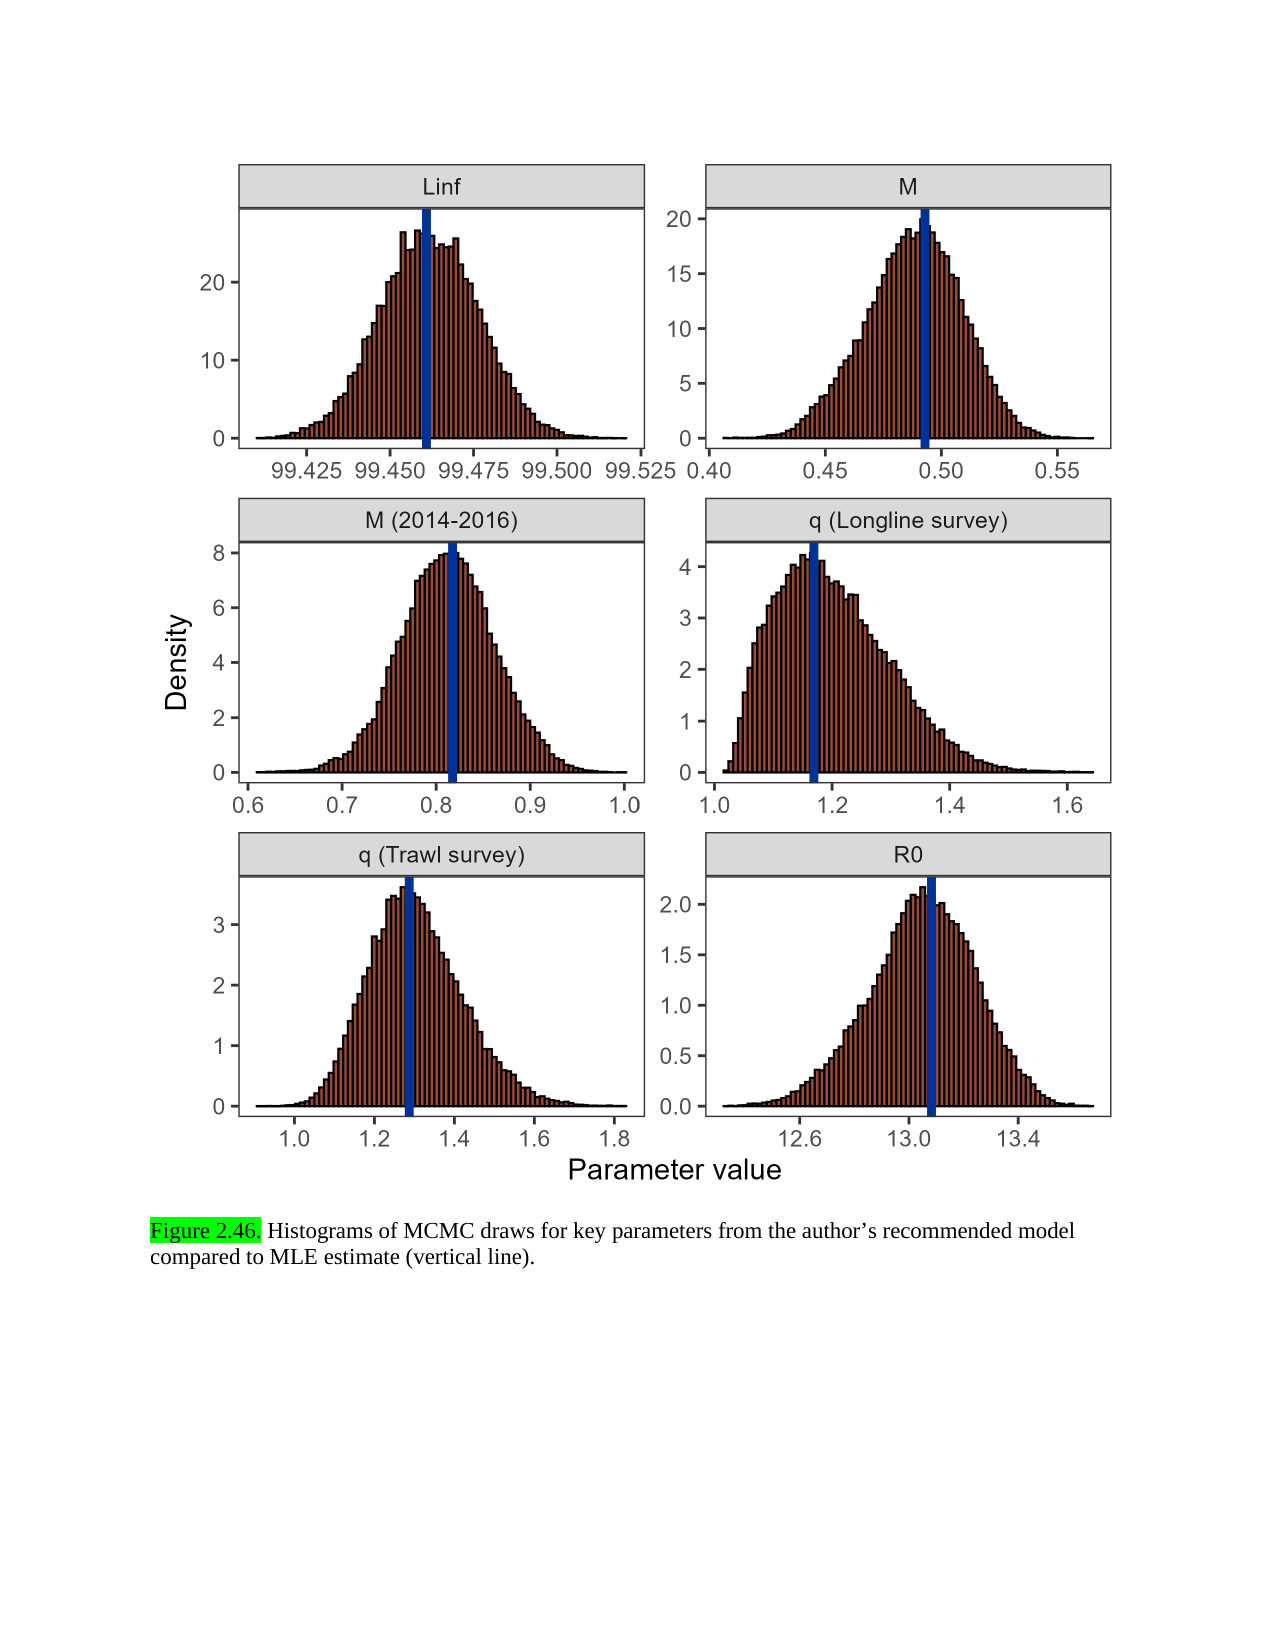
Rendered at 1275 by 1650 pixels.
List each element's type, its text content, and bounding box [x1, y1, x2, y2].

picture [150, 150, 1125, 1200]
subtitle Figure 2.46. Histograms of MCMC draws for key parameters from the author’s recommended model compared to MLE estimate (vertical line). [150, 1217, 1125, 1269]
